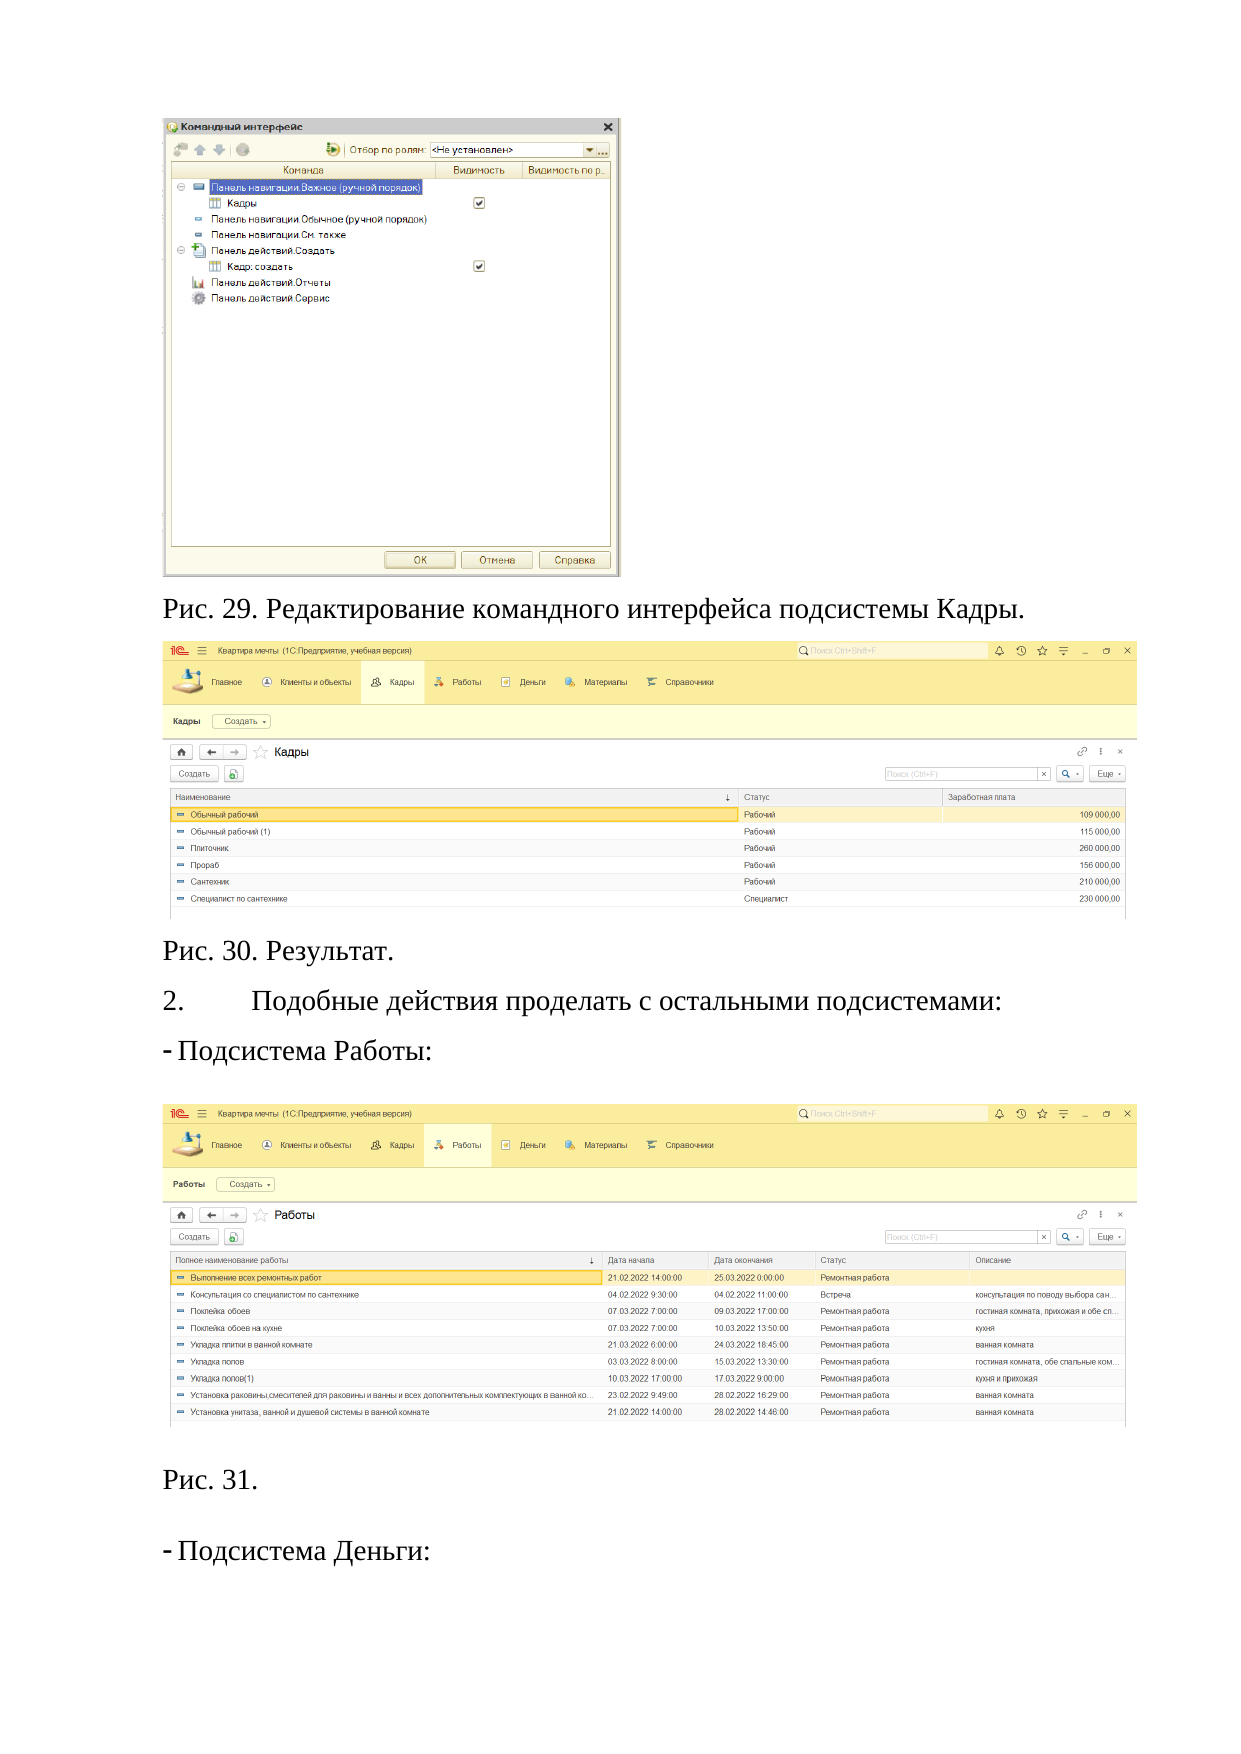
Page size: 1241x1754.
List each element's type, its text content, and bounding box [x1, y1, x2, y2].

text Рис. 31. [88, 1462, 1152, 1495]
list Подсистема Работы: [88, 1033, 1152, 1067]
list Подсистема Деньги: [88, 1533, 1152, 1567]
picture [162, 118, 622, 577]
picture [162, 1104, 1137, 1427]
list Подобные действия проделать с остальными подсистемами: [88, 983, 1152, 1016]
picture [162, 641, 1137, 919]
list Рис. 29. Редактирование командного интерфейса подсистемы Кадры. [88, 591, 1152, 624]
list Рис. 30. Результат. [88, 933, 1152, 966]
